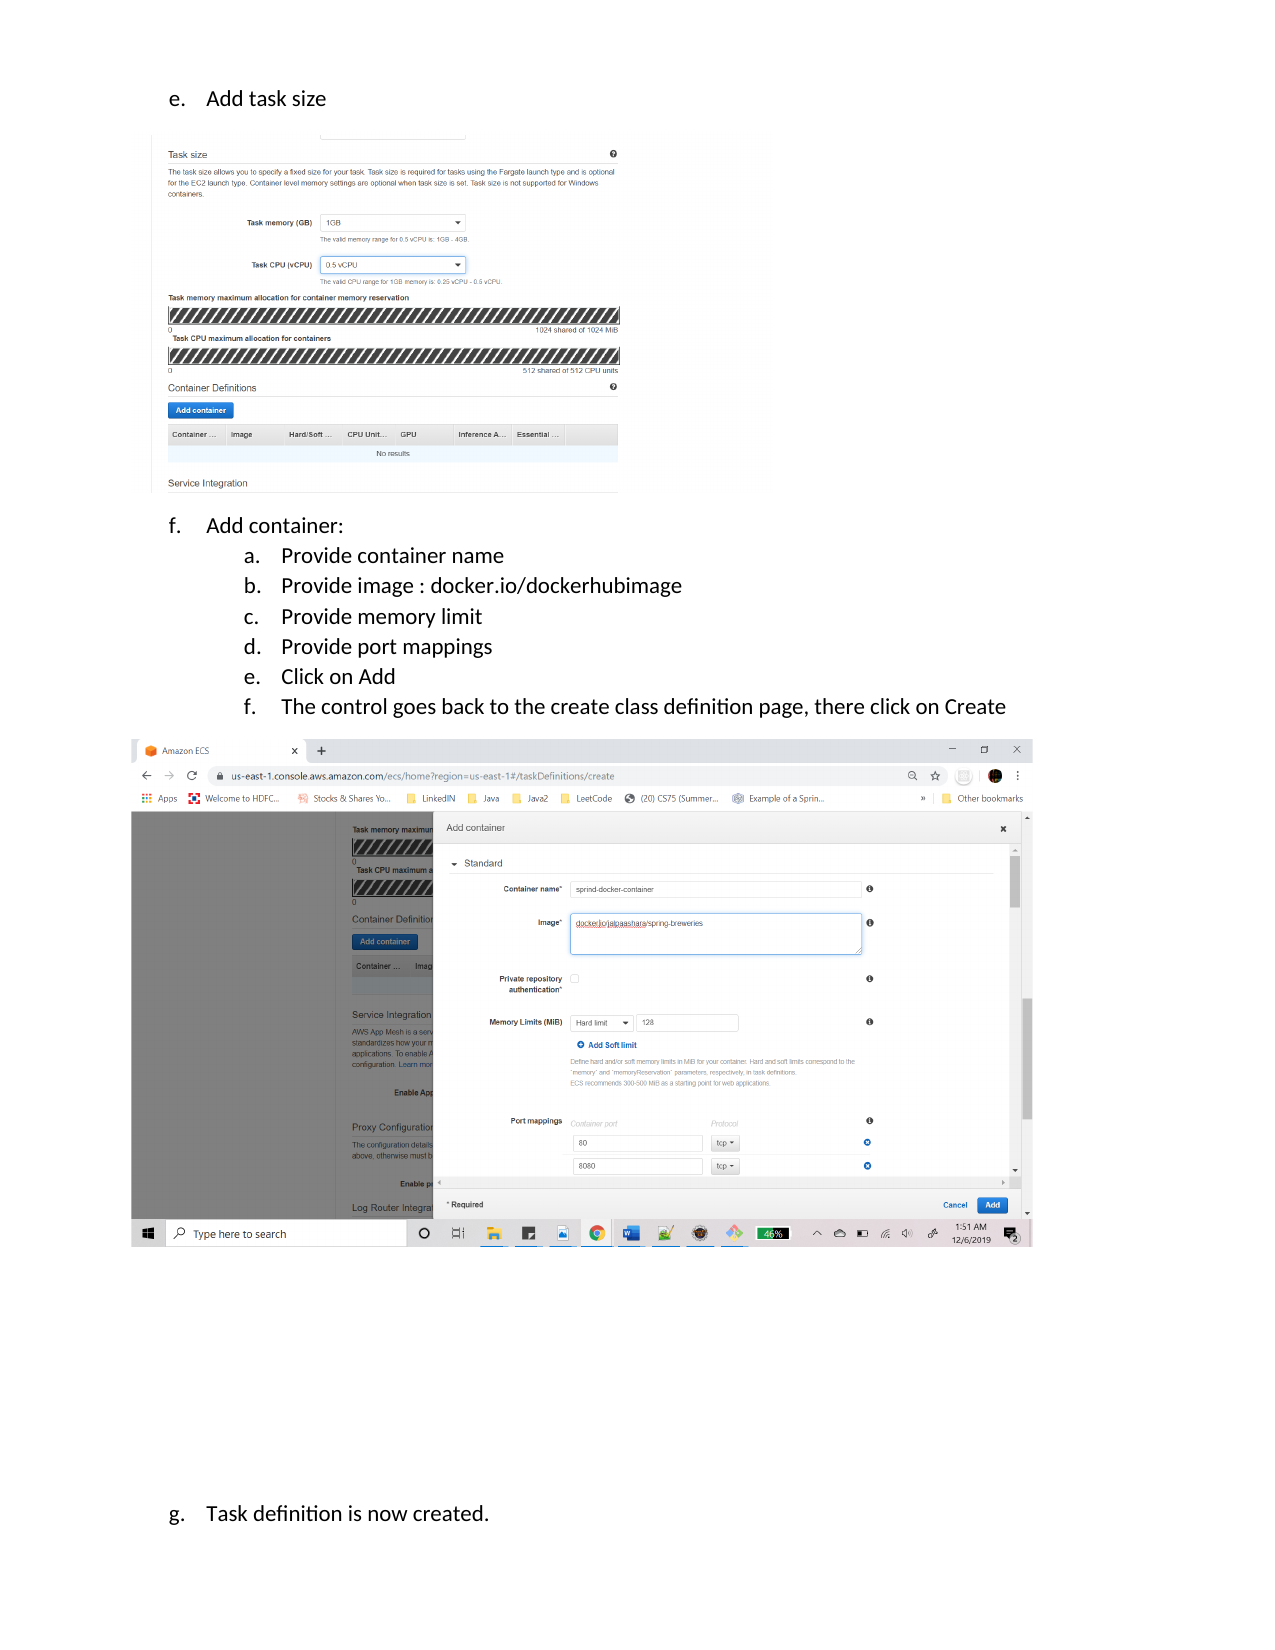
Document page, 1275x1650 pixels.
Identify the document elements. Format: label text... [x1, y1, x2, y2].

list Task definition is now created. [169, 1499, 1172, 1528]
list The control goes back to the create class definition page, there click on Create [244, 692, 1172, 721]
list Provide container name [244, 541, 1172, 569]
picture [131, 131, 773, 493]
list Add task size [169, 84, 1172, 112]
list Provide port mappings [244, 632, 1172, 660]
list Click on Add [244, 662, 1172, 690]
list Add container: [169, 511, 1172, 539]
picture [131, 739, 1033, 1247]
list Provide image : docker.io/dockerhubimage [244, 572, 1172, 600]
list Provide memory limit [244, 602, 1172, 630]
